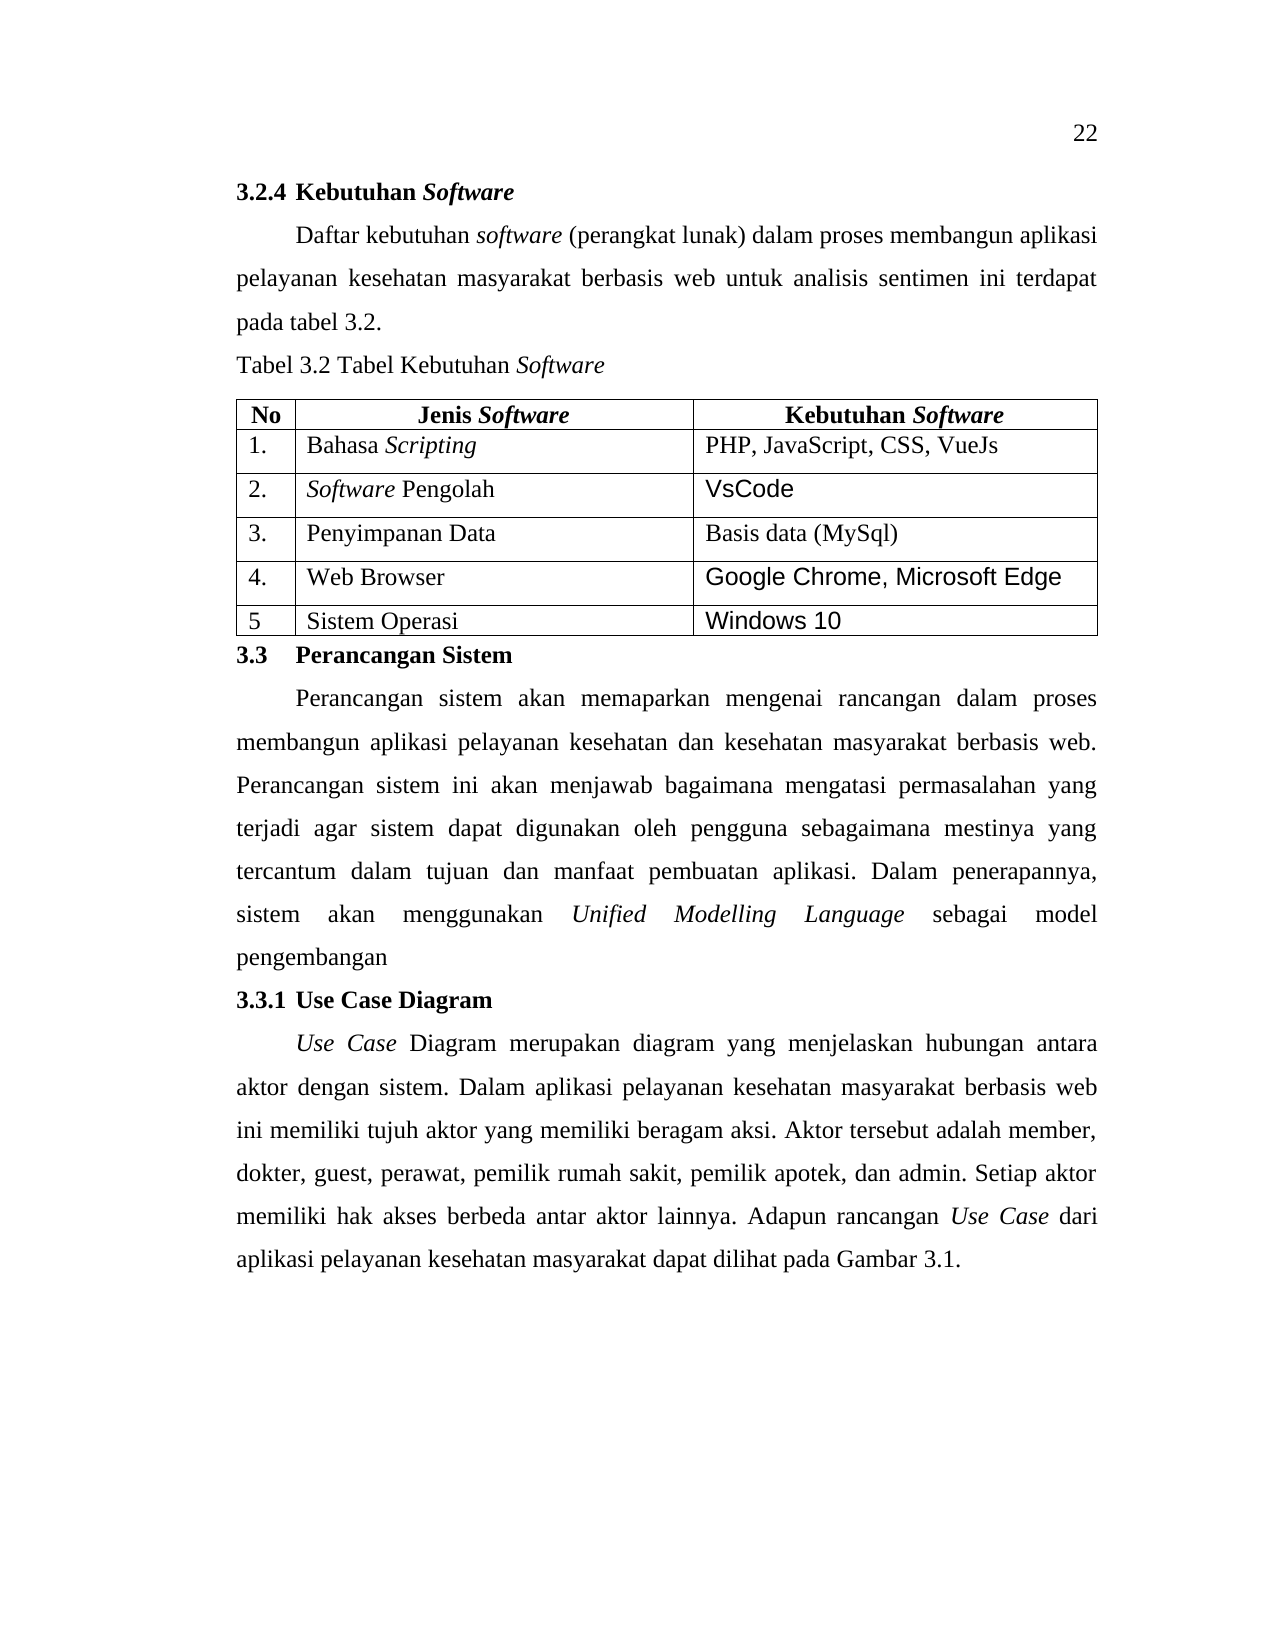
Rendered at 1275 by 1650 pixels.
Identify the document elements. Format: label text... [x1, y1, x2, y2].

subtitle Use Case Diagram [236, 985, 1098, 1014]
table_header No [237, 400, 295, 429]
table_cell Software Pengolah [296, 474, 693, 517]
table_cell 3. [237, 518, 295, 561]
table_cell Bahasa Scripting [296, 430, 693, 473]
table_cell Google Chrome, Microsoft Edge [694, 562, 1097, 605]
text Use Case Diagram merupakan diagram yang menjelaskan hubungan antara aktor dengan sistem. Dalam aplikasi pelayanan kesehatan masyarakat berbasis web ini memiliki tujuh aktor yang memiliki beragam aksi. Aktor tersebut adalah member, dokter, guest, perawat, pemilik rumah sakit, pemilik apotek, dan admin. Setiap aktor memiliki hak akses berbeda antar aktor lainnya. Adapun rancangan Use Case dari aplikasi pelayanan kesehatan masyarakat dapat dilihat pada Gambar 3.1. [236, 1028, 1098, 1273]
table_cell 5 [237, 606, 295, 635]
table_header Kebutuhan Software [694, 400, 1097, 429]
table_cell Basis data (MySql) [694, 518, 1097, 561]
subtitle Kebutuhan Software [236, 177, 1098, 206]
table_cell Penyimpanan Data [296, 518, 693, 561]
table_cell Sistem Operasi [296, 606, 693, 635]
text Perancangan sistem akan memaparkan mengenai rancangan dalam proses membangun aplikasi pelayanan kesehatan dan kesehatan masyarakat berbasis web. Perancangan sistem ini akan menjawab bagaimana mengatasi permasalahan yang terjadi agar sistem dapat digunakan oleh pengguna sebagaimana mestinya yang tercantum dalam tujuan dan manfaat pembuatan aplikasi. Dalam penerapannya, sistem akan menggunakan Unified Modelling Language sebagai model pengembangan [236, 683, 1098, 971]
table_cell 4. [237, 562, 295, 605]
text Daftar kebutuhan software (perangkat lunak) dalam proses membangun aplikasi pelayanan kesehatan masyarakat berbasis web untuk analisis sentimen ini terdapat pada tabel 3.2. [236, 220, 1098, 335]
table_cell Web Browser [296, 562, 693, 605]
table_cell Windows 10 [694, 606, 1097, 635]
table_cell PHP, JavaScript, CSS, VueJs [694, 430, 1097, 473]
table_cell VsCode [694, 474, 1097, 517]
text Tabel 3.2 Tabel Kebutuhan Software [236, 350, 1098, 378]
subtitle Perancangan Sistem [236, 640, 1098, 669]
table_cell 2. [237, 474, 295, 517]
table_header Jenis Software [296, 400, 693, 429]
table_cell 1. [237, 430, 295, 473]
